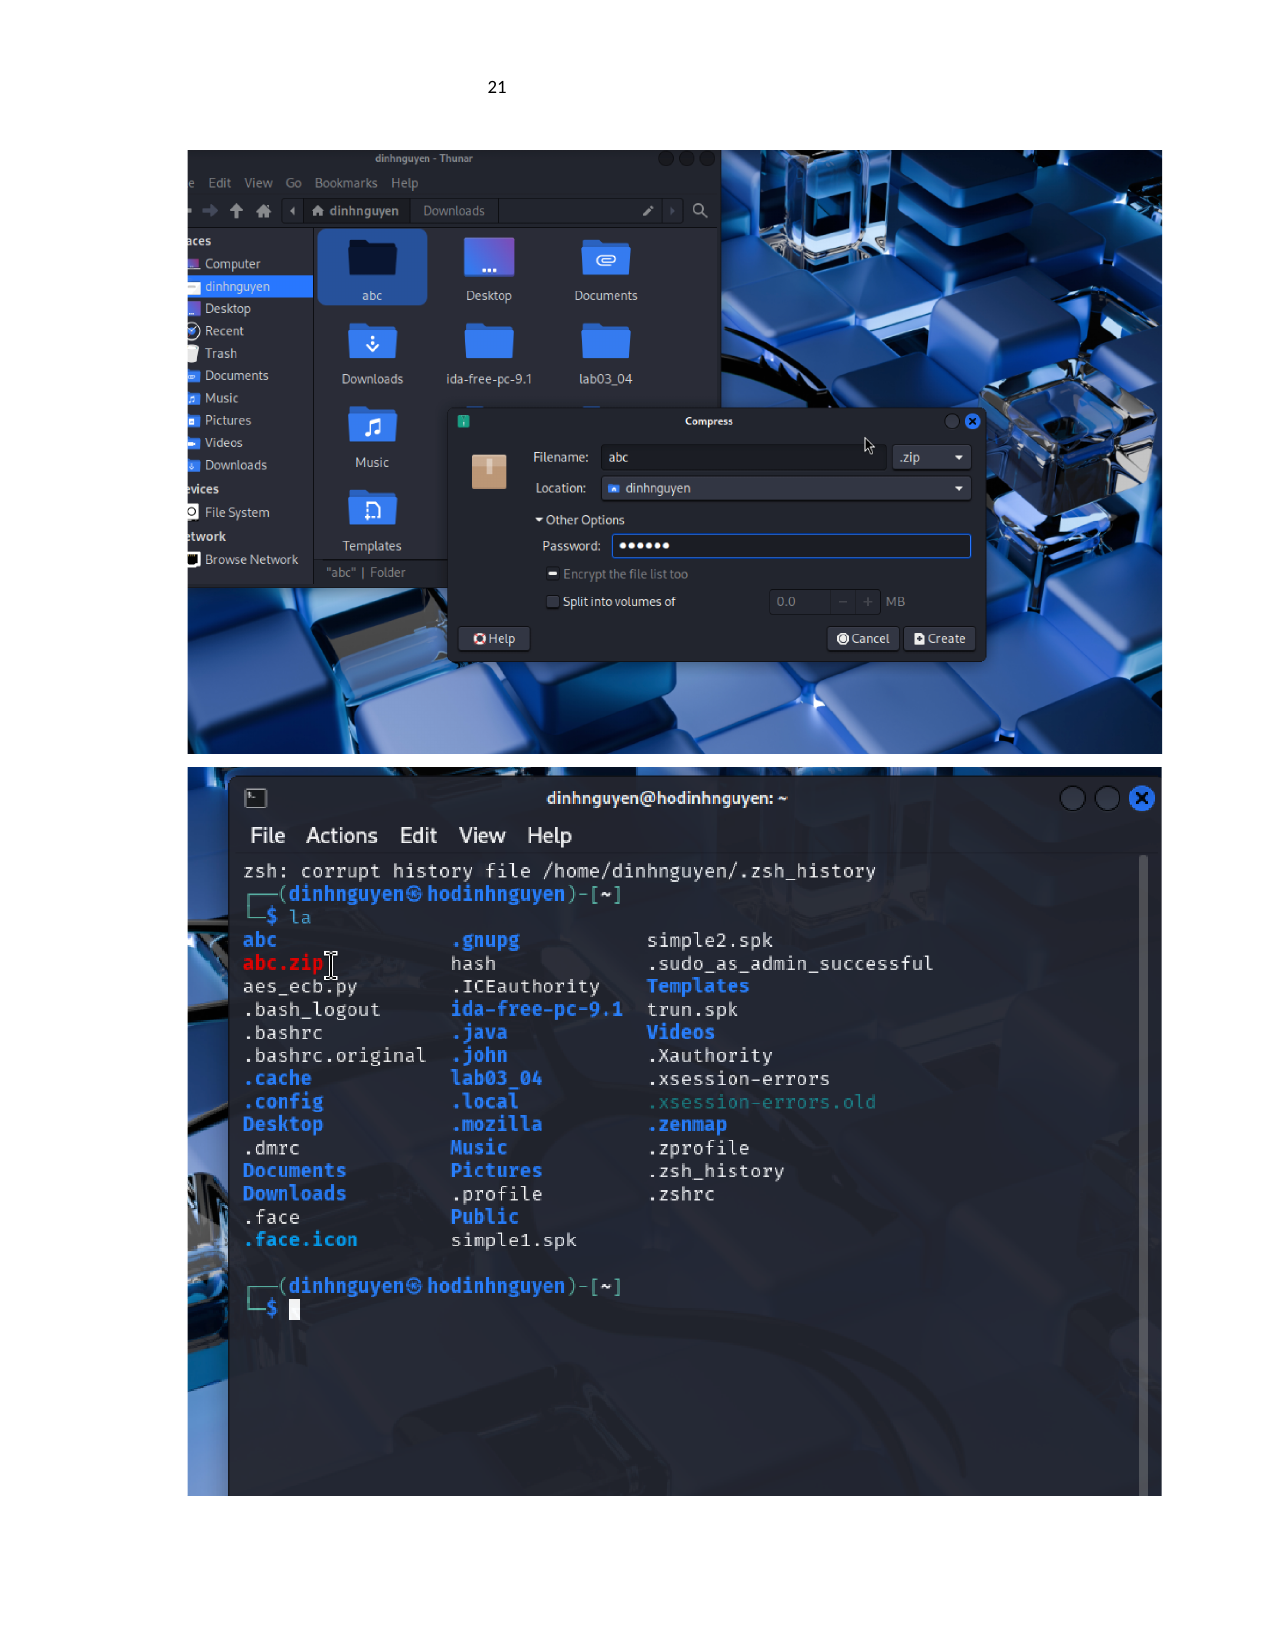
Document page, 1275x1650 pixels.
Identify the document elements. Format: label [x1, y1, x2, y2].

picture [187, 767, 1162, 1496]
picture [187, 150, 1163, 754]
